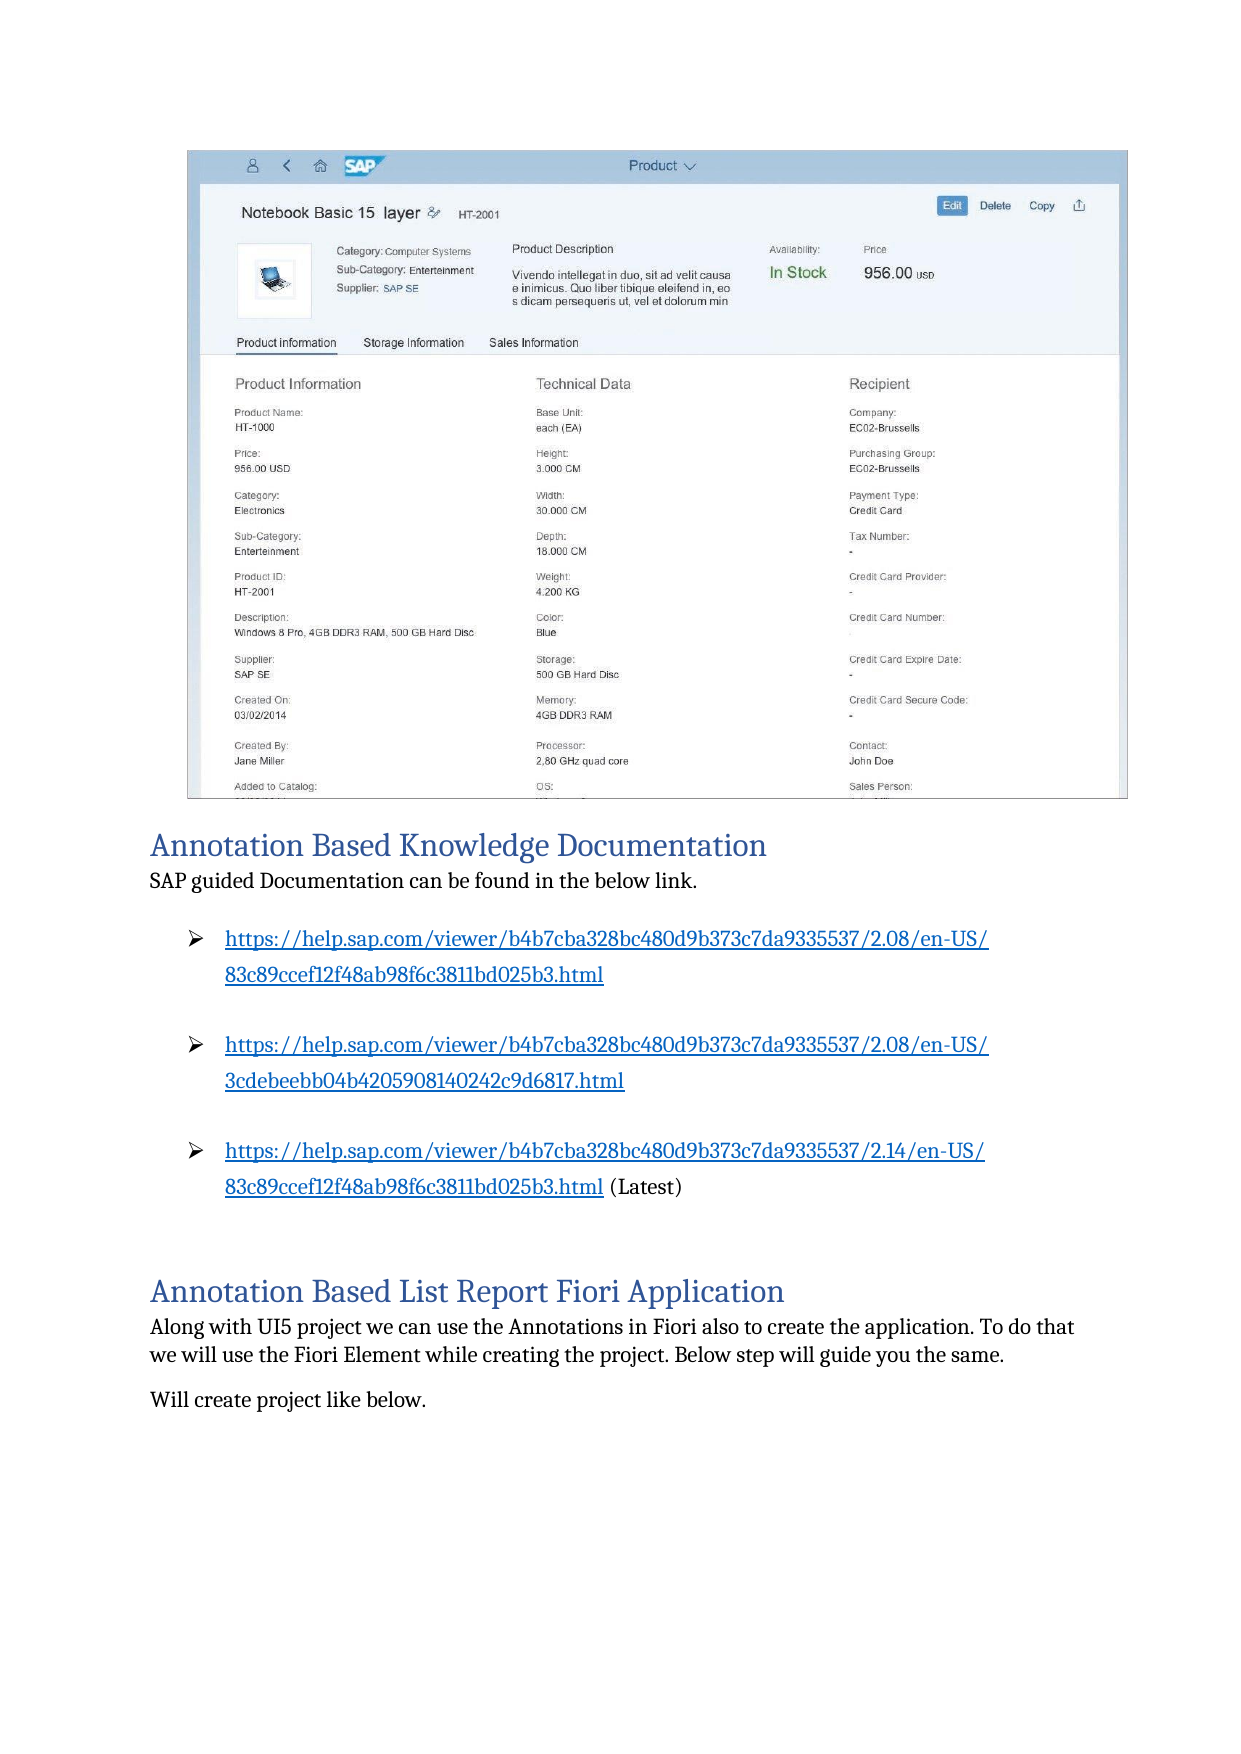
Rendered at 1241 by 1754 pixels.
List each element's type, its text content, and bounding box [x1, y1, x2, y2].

picture [187, 150, 1128, 799]
subtitle Annotation Based Knowledge Documentation [150, 826, 1090, 864]
text SAP guided Documentation can be found in the below link. [150, 868, 1090, 894]
text Along with UI5 project we can use the Annotations in Fiori also to create the application. To do that we will use the Fiori Element while creating the project. Below step will guide you the same. [150, 1313, 1090, 1368]
subtitle Annotation Based List Report Fiori Application [150, 1272, 1090, 1311]
list https://help.sap.com/viewer/b4b7cba328bc480d9b373c7da9335537/2.14/en-US/83c89ccef12f48ab98f6c3811bd025b3.html (Latest) [187, 1124, 1090, 1200]
text Will create project like below. [150, 1387, 1090, 1413]
list https://help.sap.com/viewer/b4b7cba328bc480d9b373c7da9335537/2.08/en-US/3cdebeebb04b4205908140242c9d6817.html [187, 1019, 1090, 1094]
list https://help.sap.com/viewer/b4b7cba328bc480d9b373c7da9335537/2.08/en-US/83c89ccef12f48ab98f6c3811bd025b3.html [187, 913, 1090, 988]
